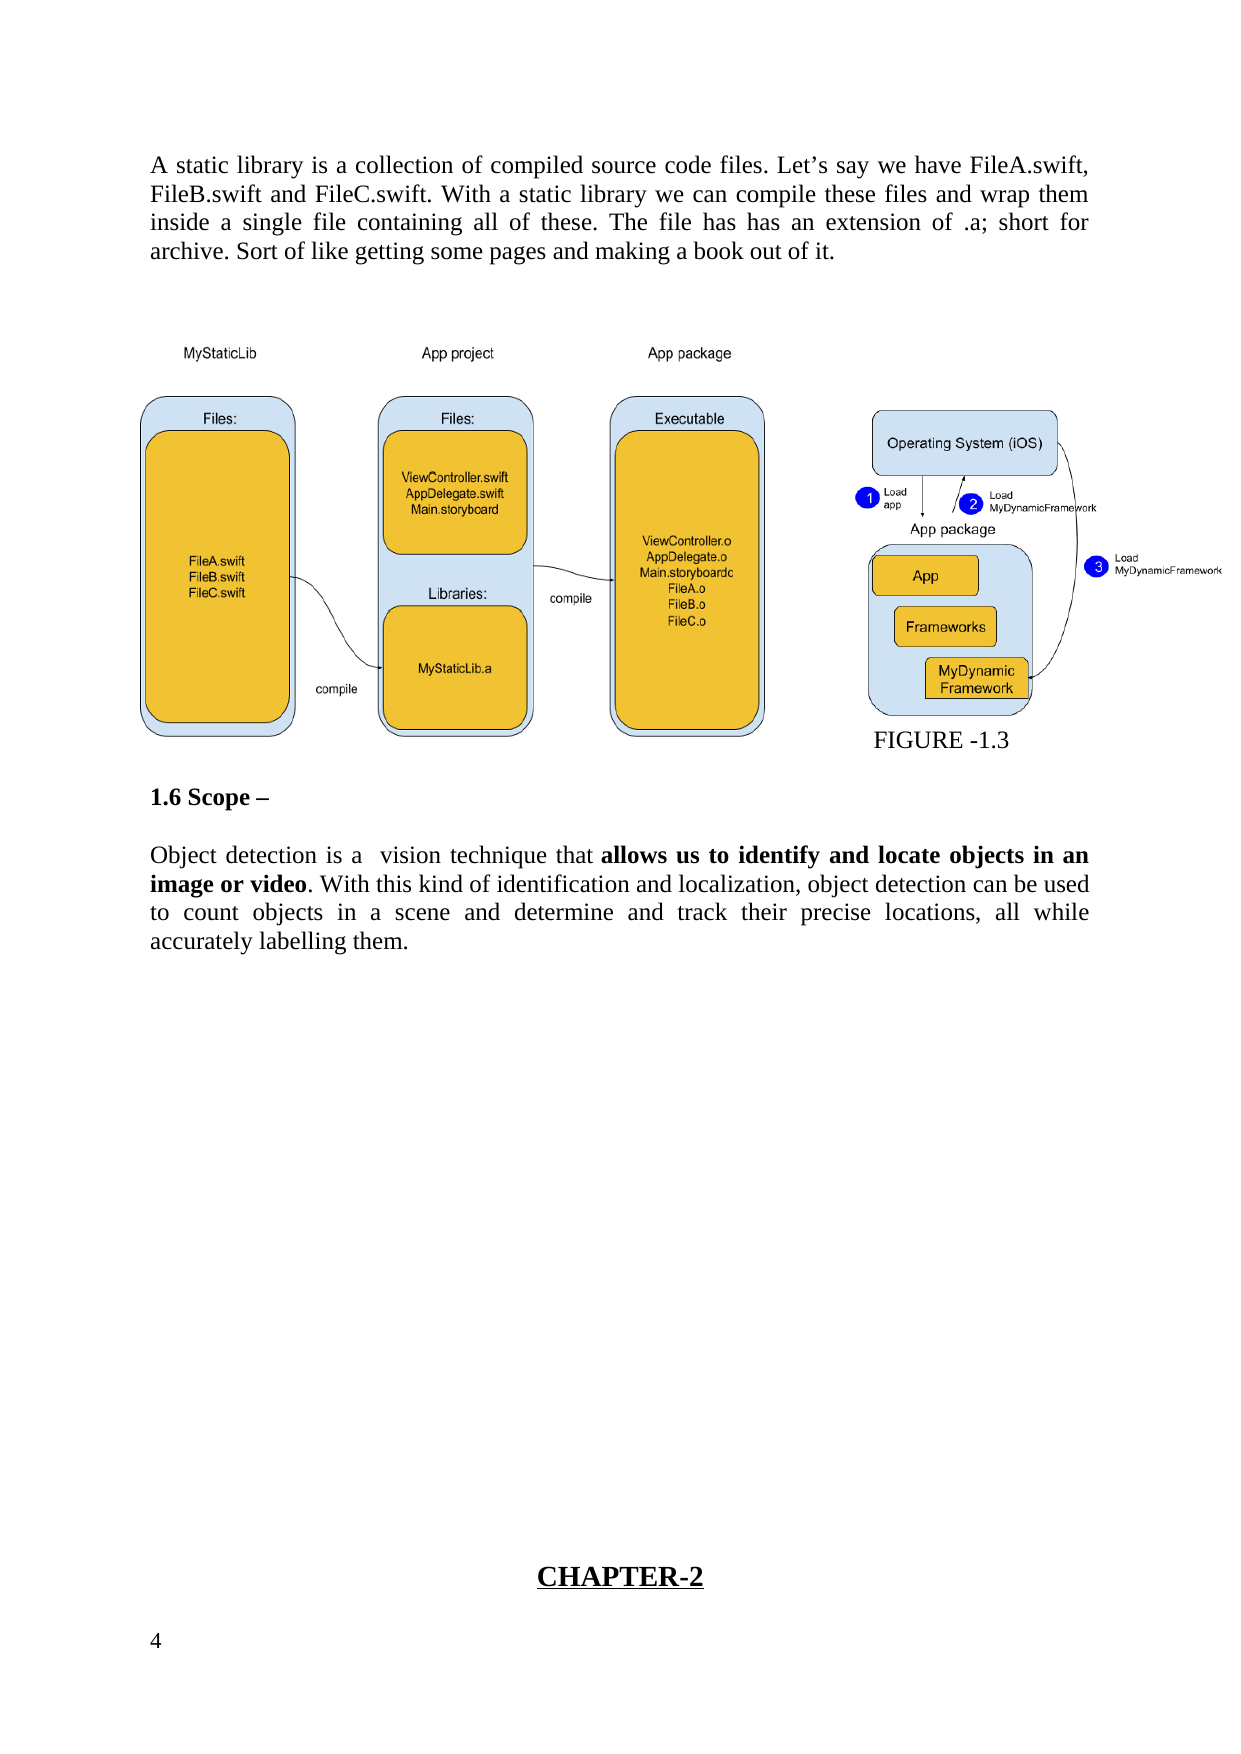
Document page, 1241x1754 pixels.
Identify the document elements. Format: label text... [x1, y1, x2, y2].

text A static library is a collection of compiled source code files. Let’s say we have FileA.swift, FileB.swift and FileC.swift. With a static library we can compile these files and wrap them inside a single file containing all of these. The file has has an extension of .a; short for archive. Sort of like getting some pages and making a book out of it. [150, 150, 1090, 265]
picture [850, 392, 1225, 719]
picture [135, 335, 774, 750]
list Scope – [150, 782, 1090, 811]
text CHAPTER-2 [150, 1559, 1090, 1592]
text FIGURE -1.3 [150, 725, 1090, 754]
text Object detection is a vision technique that allows us to identify and locate objects in an image or video. With this kind of identification and localization, object detection can be used to count objects in a scene and determine and track their precise locations, all while accurately labelling them. [150, 840, 1090, 955]
